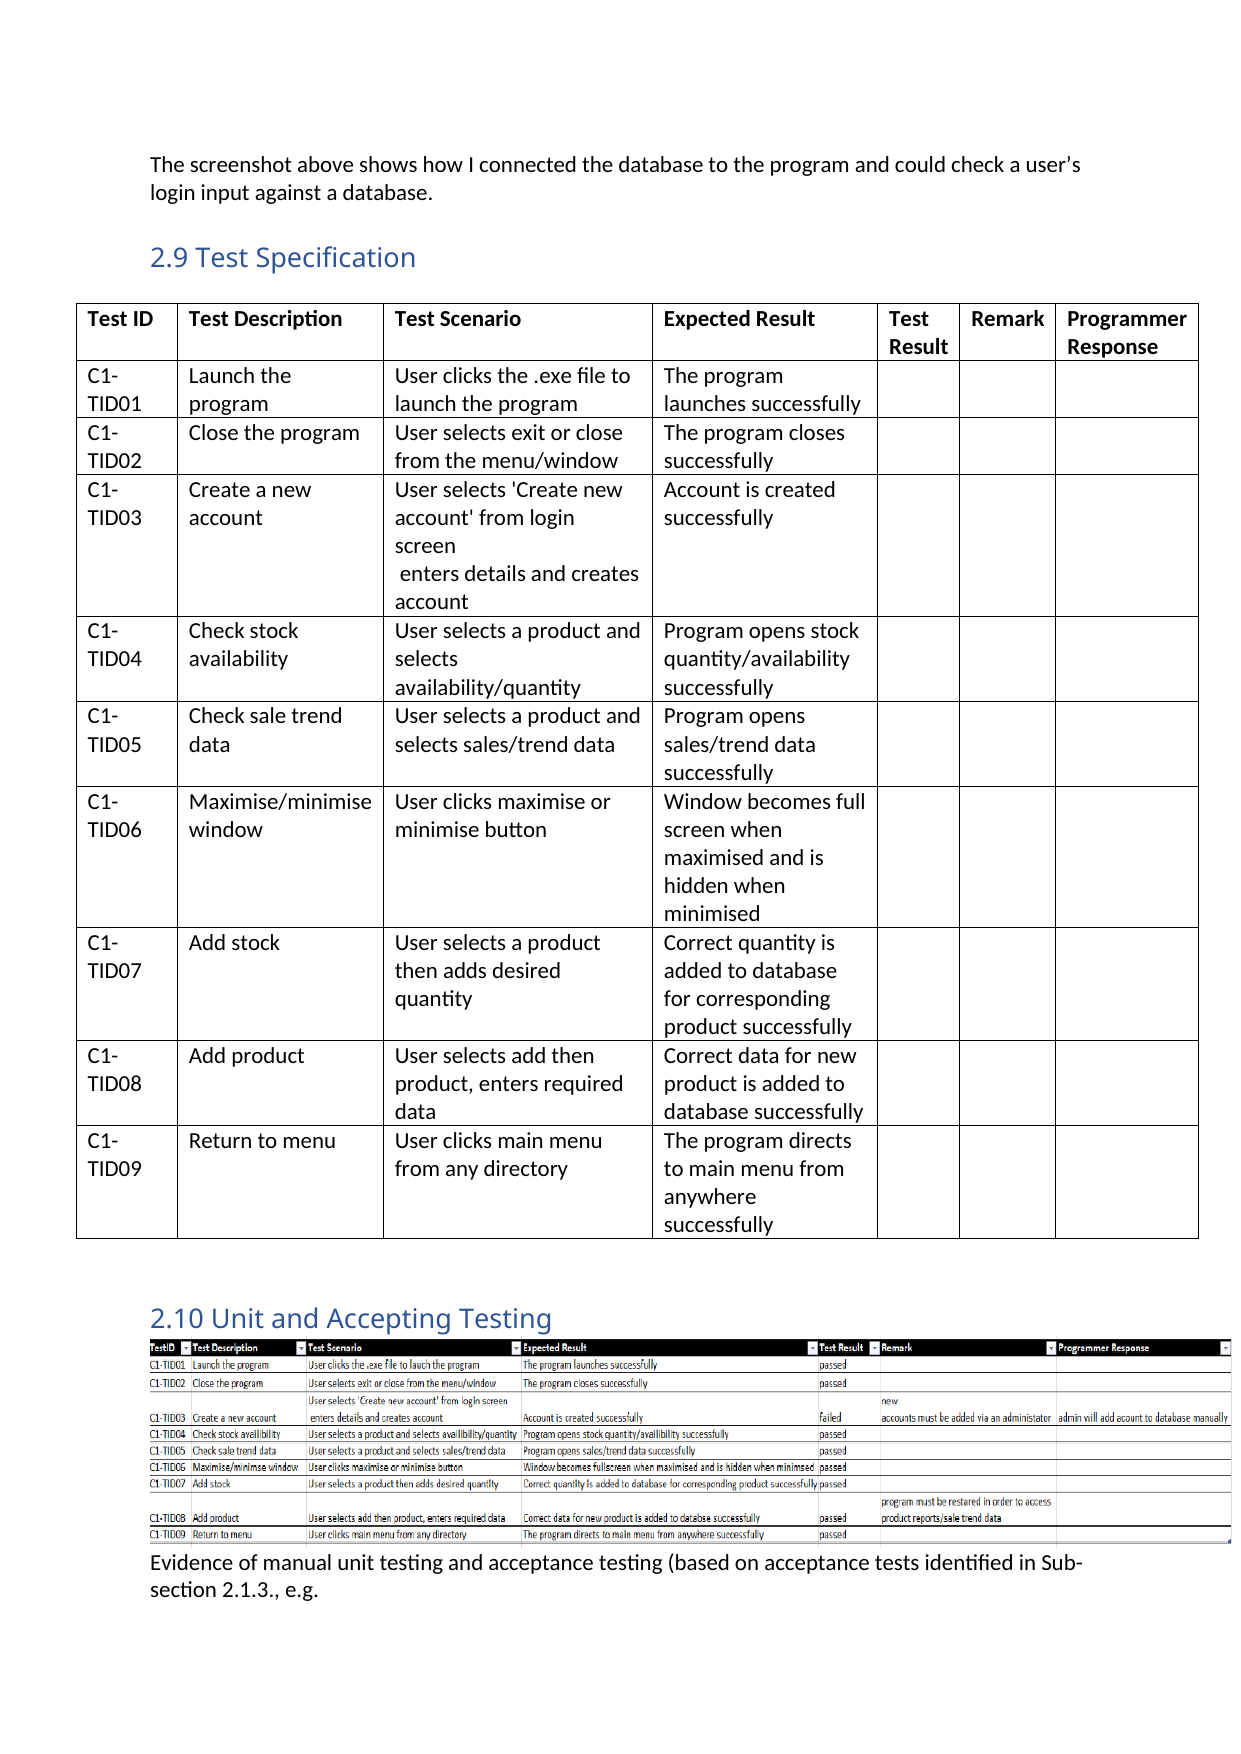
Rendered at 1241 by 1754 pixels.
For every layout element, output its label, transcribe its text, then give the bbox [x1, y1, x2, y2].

table_cell User selects a product and selects sales/trend data [384, 702, 652, 786]
table_cell [1056, 1126, 1198, 1238]
table_cell [1056, 475, 1198, 616]
table_cell User clicks main menu from any directory [384, 1126, 652, 1238]
table_cell [1056, 617, 1198, 701]
table_cell [960, 928, 1055, 1040]
table_cell User selects add then product, enters required data [384, 1041, 652, 1125]
table_cell Create a new account [178, 475, 383, 616]
text Evidence of manual unit testing and acceptance testing (based on acceptance tests identified in Sub-section 2.1.3., e.g. [150, 1548, 1090, 1604]
table_cell C1-TID03 [77, 475, 177, 616]
table_cell Return to menu [178, 1126, 383, 1238]
table_cell [960, 787, 1055, 927]
table_cell The program launches successfully [653, 361, 877, 417]
table_cell The program directs to main menu from anywhere successfully [653, 1126, 877, 1238]
table_cell Maximise/minimise window [178, 787, 383, 927]
table_header Test Description [178, 304, 383, 360]
table_header Test ID [77, 304, 177, 360]
table_header Test Result [878, 304, 959, 360]
table_cell Close the program [178, 418, 383, 474]
table_cell User selects a product then adds desired quantity [384, 928, 652, 1040]
table_cell C1-TID05 [77, 702, 177, 786]
table_cell [960, 617, 1055, 701]
table_cell [878, 418, 959, 474]
table_cell User selects 'Create new account' from login screen enters details and creates account [384, 475, 652, 616]
table_cell [960, 361, 1055, 417]
table_cell [1056, 787, 1198, 927]
table_cell User selects exit or close from the menu/window [384, 418, 652, 474]
table_cell Correct quantity is added to database for corresponding product successfully [653, 928, 877, 1040]
table_cell [1056, 702, 1198, 786]
table_cell Add stock [178, 928, 383, 1040]
table_header Expected Result [653, 304, 877, 360]
table_cell [878, 1041, 959, 1125]
table_cell C1-TID09 [77, 1126, 177, 1238]
table_cell [960, 418, 1055, 474]
table_cell [878, 1126, 959, 1238]
table_header Programmer Response [1056, 304, 1198, 360]
table_cell C1-TID07 [77, 928, 177, 1040]
table_cell [878, 787, 959, 927]
table_cell Launch the program [178, 361, 383, 417]
table_cell [878, 361, 959, 417]
table_cell User clicks maximise or minimise button [384, 787, 652, 927]
table_cell Add product [178, 1041, 383, 1125]
subtitle 2.9 Test Specification [150, 238, 1090, 275]
table_cell [878, 928, 959, 1040]
subtitle 2.10 Unit and Accepting Testing [150, 1299, 1090, 1336]
table_cell Account is created successfully [653, 475, 877, 616]
table_cell [1056, 361, 1198, 417]
table_cell C1-TID01 [77, 361, 177, 417]
table_cell C1-TID04 [77, 617, 177, 701]
table_cell [960, 702, 1055, 786]
table_cell [960, 475, 1055, 616]
table_cell C1-TID06 [77, 787, 177, 927]
table_cell Program opens sales/trend data successfully [653, 702, 877, 786]
table_cell [1056, 418, 1198, 474]
table_header Remark [960, 304, 1055, 360]
table_cell C1-TID02 [77, 418, 177, 474]
table_header Test Scenario [384, 304, 652, 360]
table_cell [960, 1041, 1055, 1125]
table_cell Program opens stock quantity/availability successfully [653, 617, 877, 701]
table_cell Check sale trend data [178, 702, 383, 786]
table_cell Window becomes full screen when maximised and is hidden when minimised [653, 787, 877, 927]
table_cell [878, 702, 959, 786]
table_cell [960, 1126, 1055, 1238]
picture [150, 1336, 1232, 1548]
table_cell [878, 617, 959, 701]
table_cell [1056, 928, 1198, 1040]
table_cell User selects a product and selects availability/quantity [384, 617, 652, 701]
table_cell Correct data for new product is added to database successfully [653, 1041, 877, 1125]
table_cell C1-TID08 [77, 1041, 177, 1125]
table_cell The program closes successfully [653, 418, 877, 474]
table_cell Check stock availability [178, 617, 383, 701]
text The screenshot above shows how I connected the database to the program and could check a user’s login input against a database. [150, 150, 1090, 206]
table_cell [878, 475, 959, 616]
table_cell User clicks the .exe file to launch the program [384, 361, 652, 417]
table_cell [1056, 1041, 1198, 1125]
